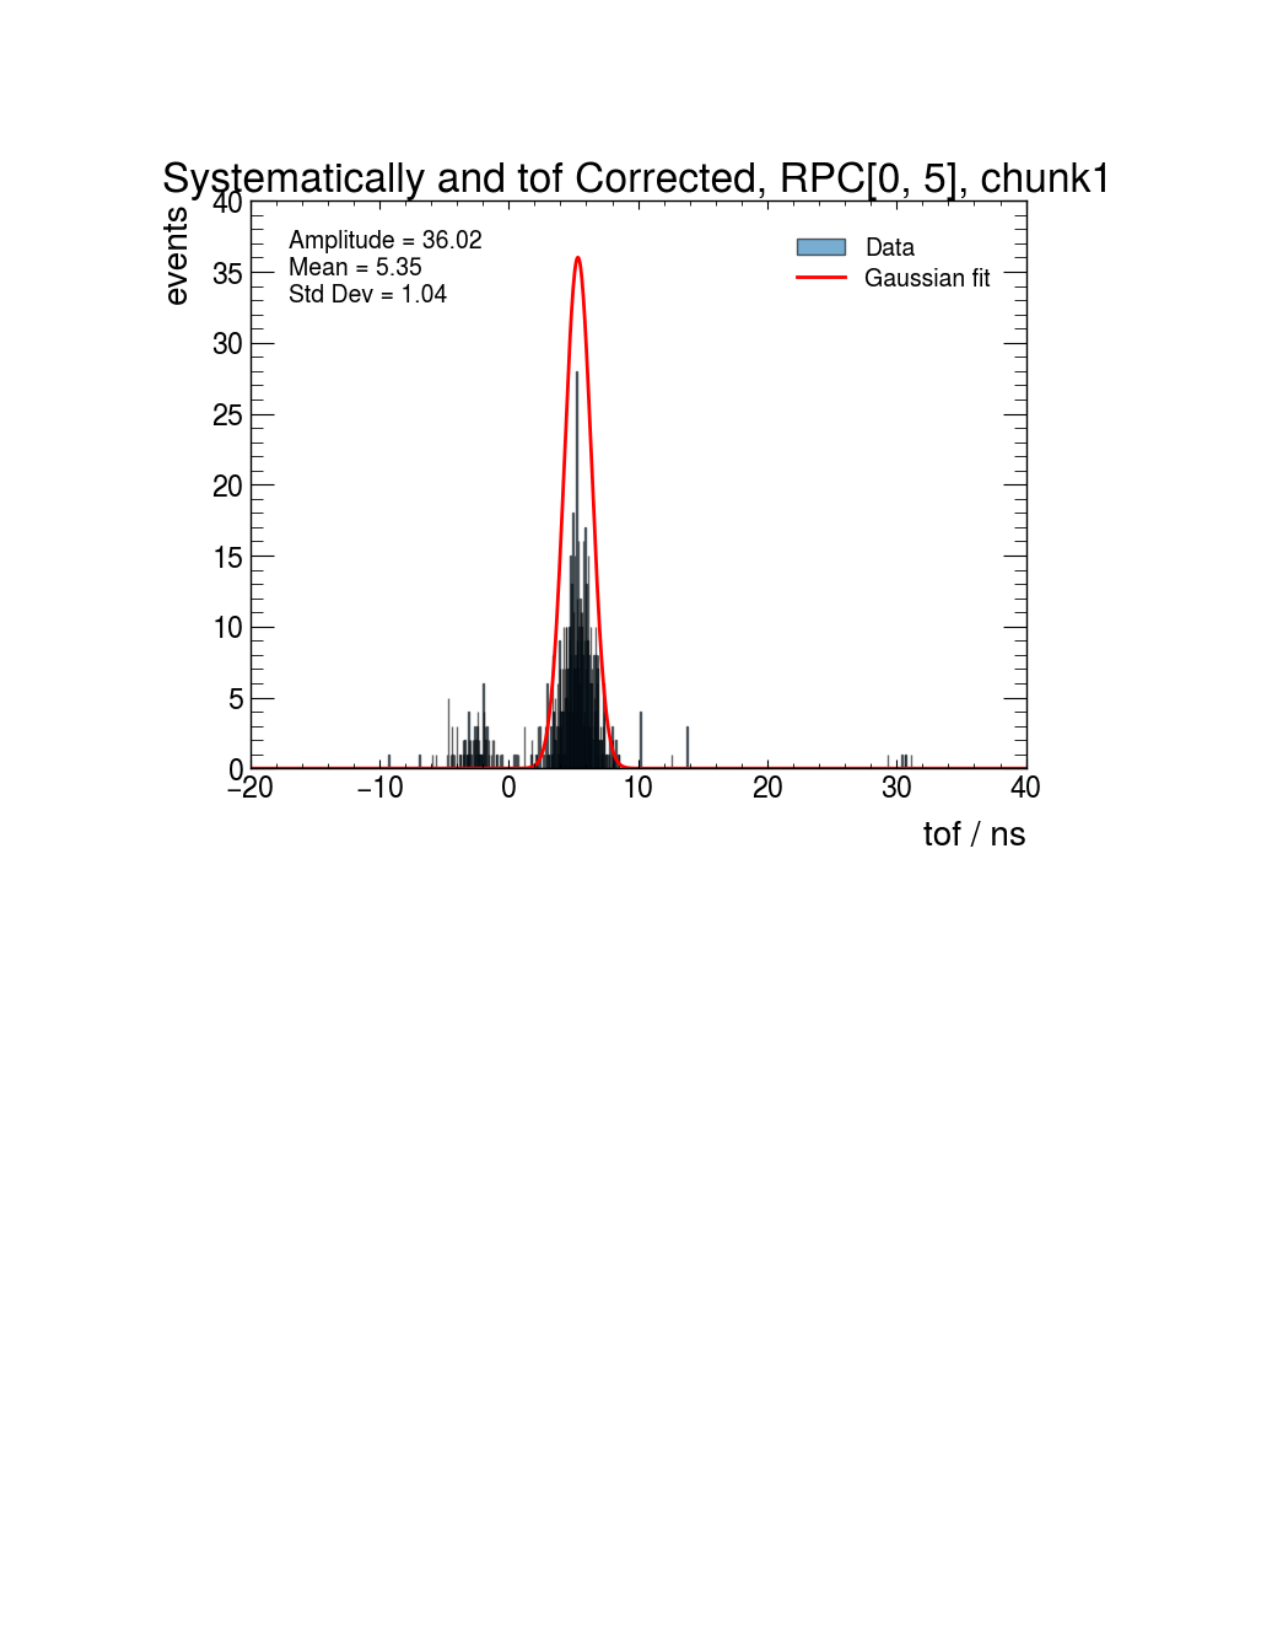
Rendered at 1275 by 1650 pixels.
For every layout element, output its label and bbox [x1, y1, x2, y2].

picture [150, 150, 1125, 864]
